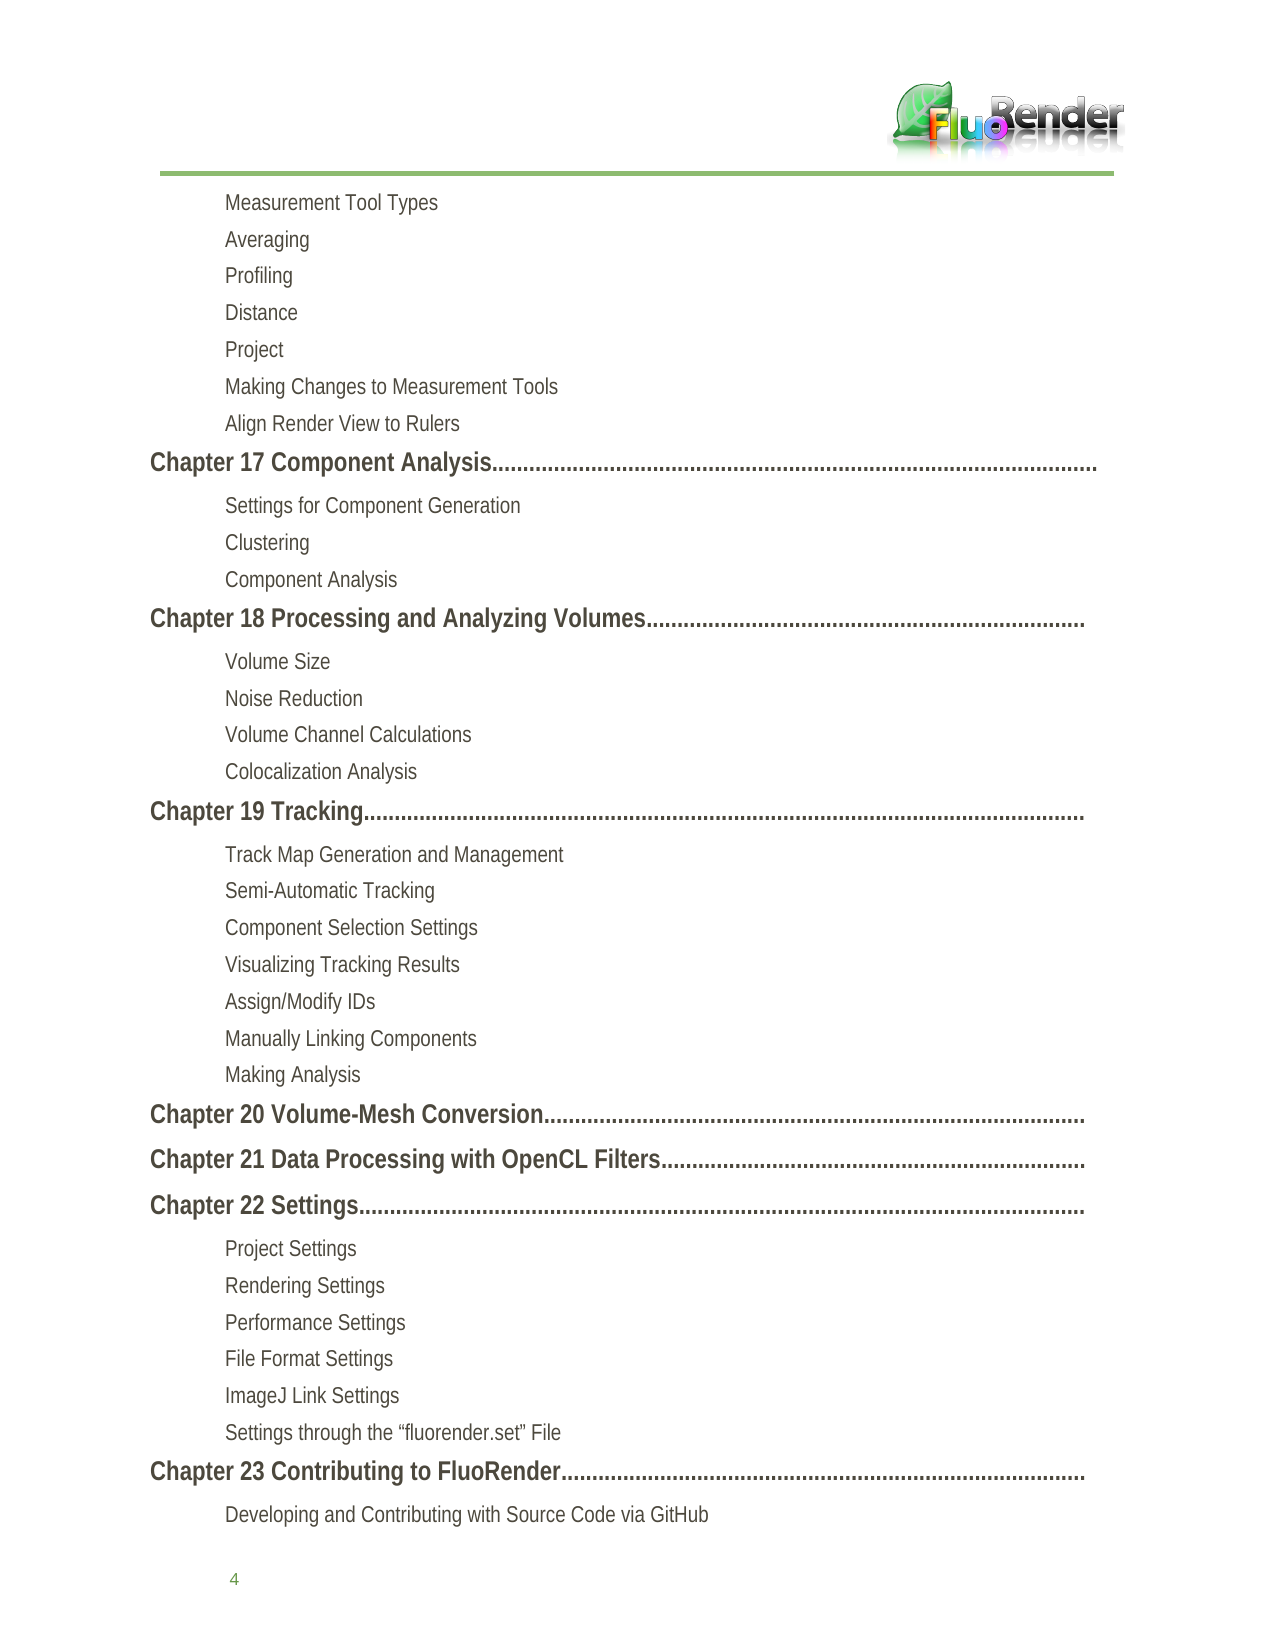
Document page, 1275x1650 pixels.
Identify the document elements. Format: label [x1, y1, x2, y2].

picture [887, 75, 1125, 165]
